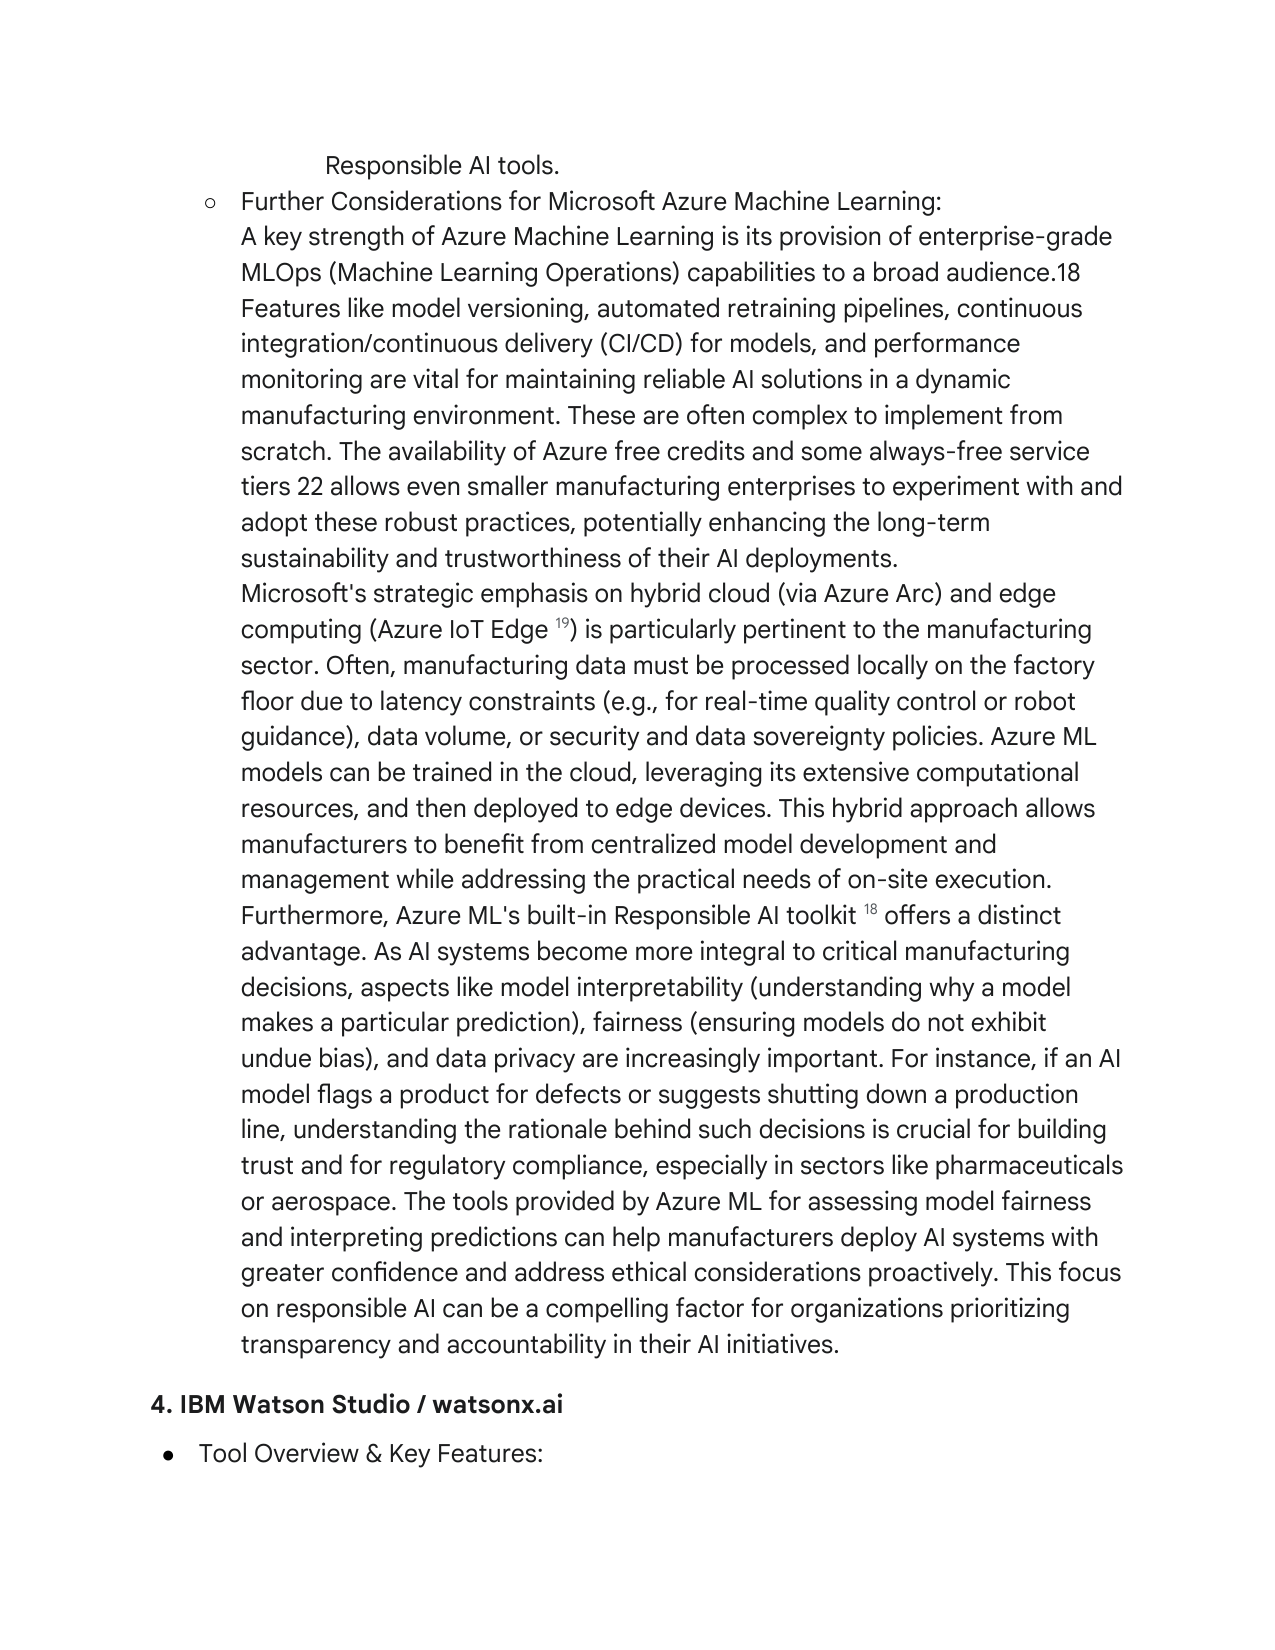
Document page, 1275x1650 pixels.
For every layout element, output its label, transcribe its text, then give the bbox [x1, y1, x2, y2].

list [161, 1438, 1125, 1469]
list Further Considerations for Microsoft Azure Machine Learning: A key strength of Azure Machine Learning is its provision of enterprise-grade MLOps (Machine Learning Operations) capabilities to a broad audience.18 Features like model versioning, automated retraining pipelines, continuous integration/continuous delivery (CI/CD) for models, and performance monitoring are vital for maintaining reliable AI solutions in a dynamic manufacturing environment. These are often complex to implement from scratch. The availability of Azure free credits and some always-free service tiers 22 allows even smaller manufacturing enterprises to experiment with and adopt these robust practices, potentially enhancing the long-term sustainability and trustworthiness of their AI deployments. Microsoft's strategic emphasis on hybrid cloud (via Azure Arc) and edge computing (Azure IoT Edge 19) is particularly pertinent to the manufacturing sector. Often, manufacturing data must be processed locally on the factory floor due to latency constraints (e.g., for real-time quality control or robot guidance), data volume, or security and data sovereignty policies. Azure ML models can be trained in the cloud, leveraging its extensive computational resources, and then deployed to edge devices. This hybrid approach allows manufacturers to benefit from centralized model development and management while addressing the practical needs of on-site execution. Furthermore, Azure ML's built-in Responsible AI toolkit 18 offers a distinct advantage. As AI systems become more integral to critical manufacturing decisions, aspects like model interpretability (understanding why a model makes a particular prediction), fairness (ensuring models do not exhibit undue bias), and data privacy are increasingly important. For instance, if an AI model flags a product for defects or suggests shutting down a production line, understanding the rationale behind such decisions is crucial for building trust and for regulatory compliance, especially in sectors like pharmaceuticals or aerospace. The tools provided by Azure ML for assessing model fairness and interpreting predictions can help manufacturers deploy AI systems with greater confidence and address ethical considerations proactively. This focus on responsible AI can be a compelling factor for organizations prioritizing transparency and accountability in their AI initiatives. [203, 186, 1125, 1360]
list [287, 150, 1125, 181]
text 4. IBM Watson Studio / watsonx.ai [150, 1390, 1125, 1421]
